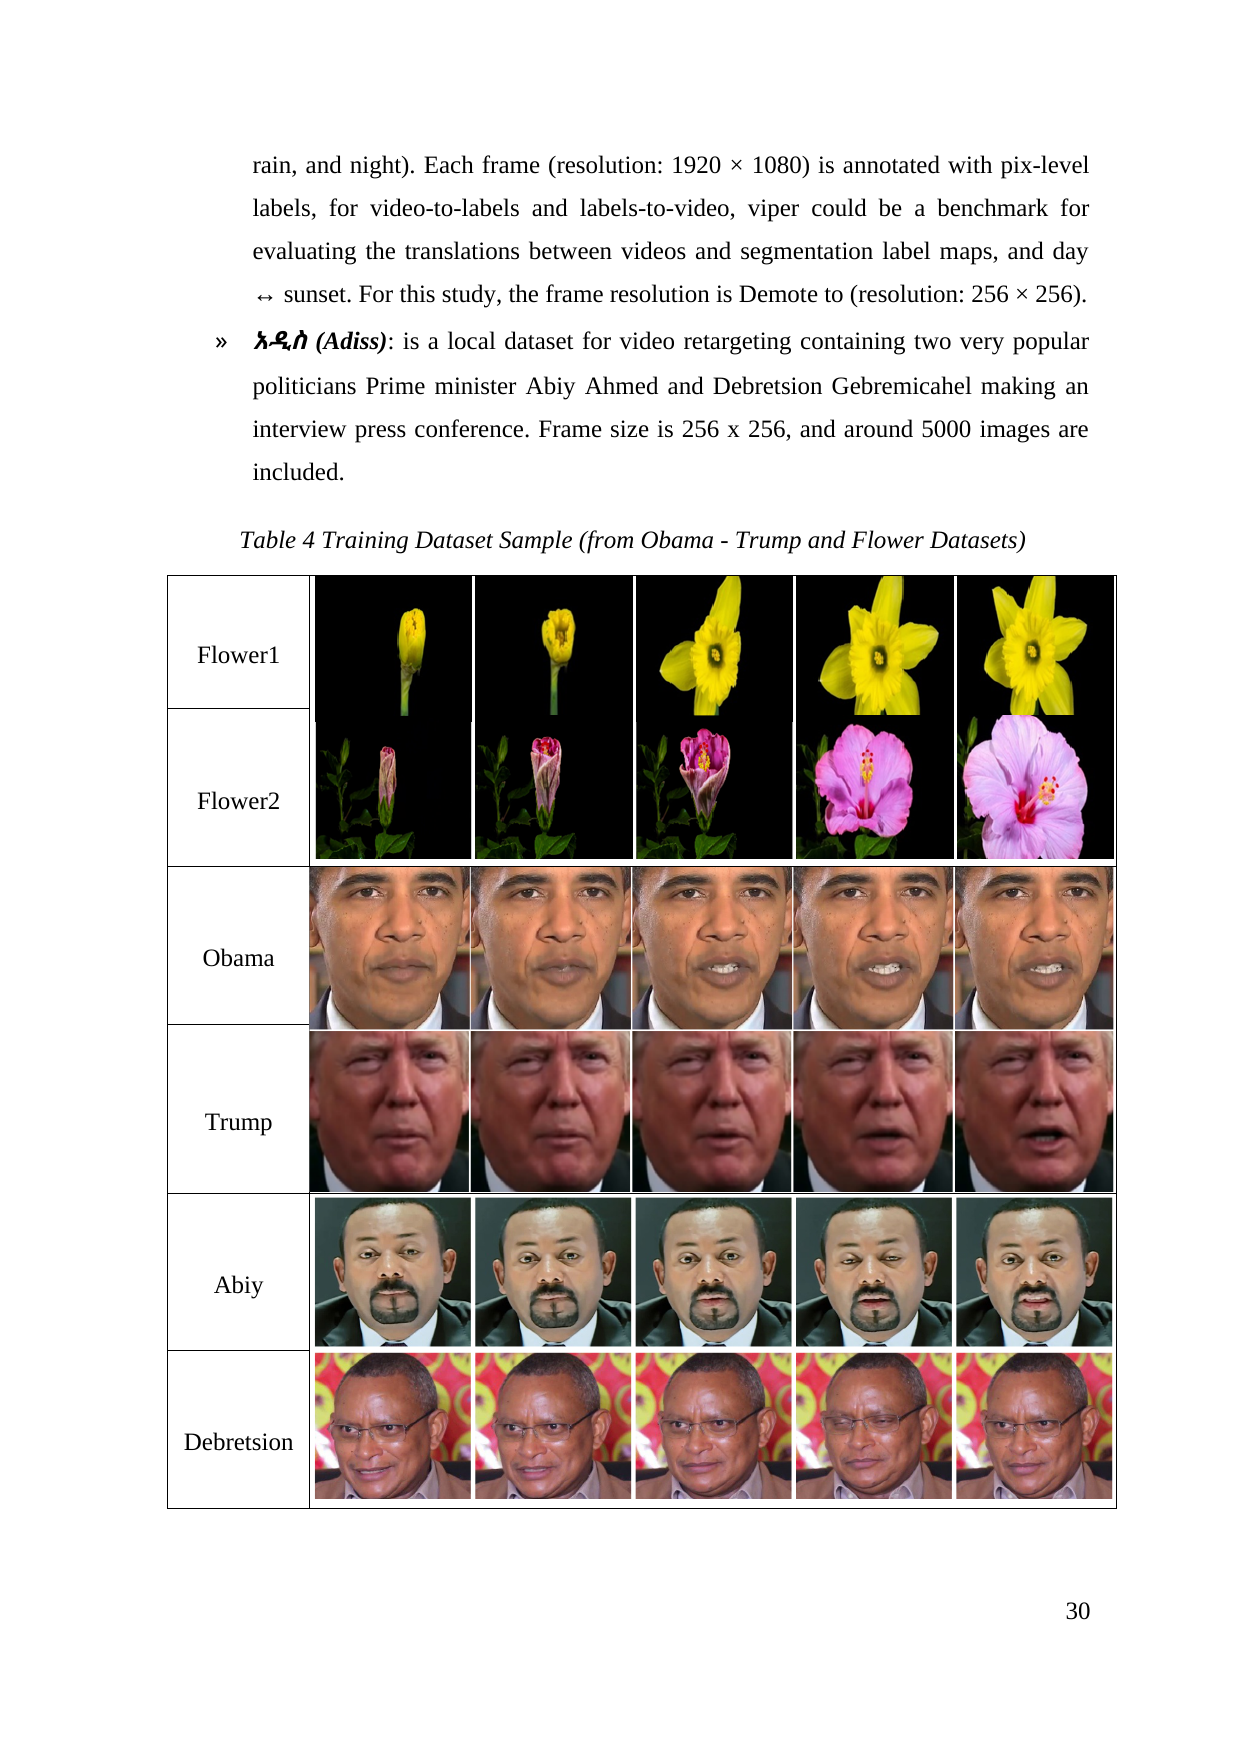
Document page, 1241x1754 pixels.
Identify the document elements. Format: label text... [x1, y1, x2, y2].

table_header Flower1 [168, 576, 309, 708]
table_cell Debretsion [168, 1351, 309, 1507]
table_cell Trump [168, 1025, 309, 1193]
picture [313, 1197, 1114, 1499]
table_cell Obama [168, 867, 309, 1023]
table_cell Abiy [168, 1194, 309, 1350]
text Table 4 Training Dataset Sample (from Obama - Trump and Flower Datasets) [177, 525, 1090, 554]
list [215, 150, 1090, 308]
picture [309, 867, 1114, 1192]
picture [314, 576, 1114, 859]
table_cell Flower2 [168, 709, 309, 866]
table_cell [310, 1194, 1116, 1507]
list አዲስ (Adiss): is a local dataset for video retargeting containing two very popular politicians Prime minister Abiy Ahmed and Debretsion Gebremicahel making an interview press conference. Frame size is 256 x 256, and around 5000 images are included. [215, 322, 1090, 486]
table_header [310, 576, 1116, 866]
